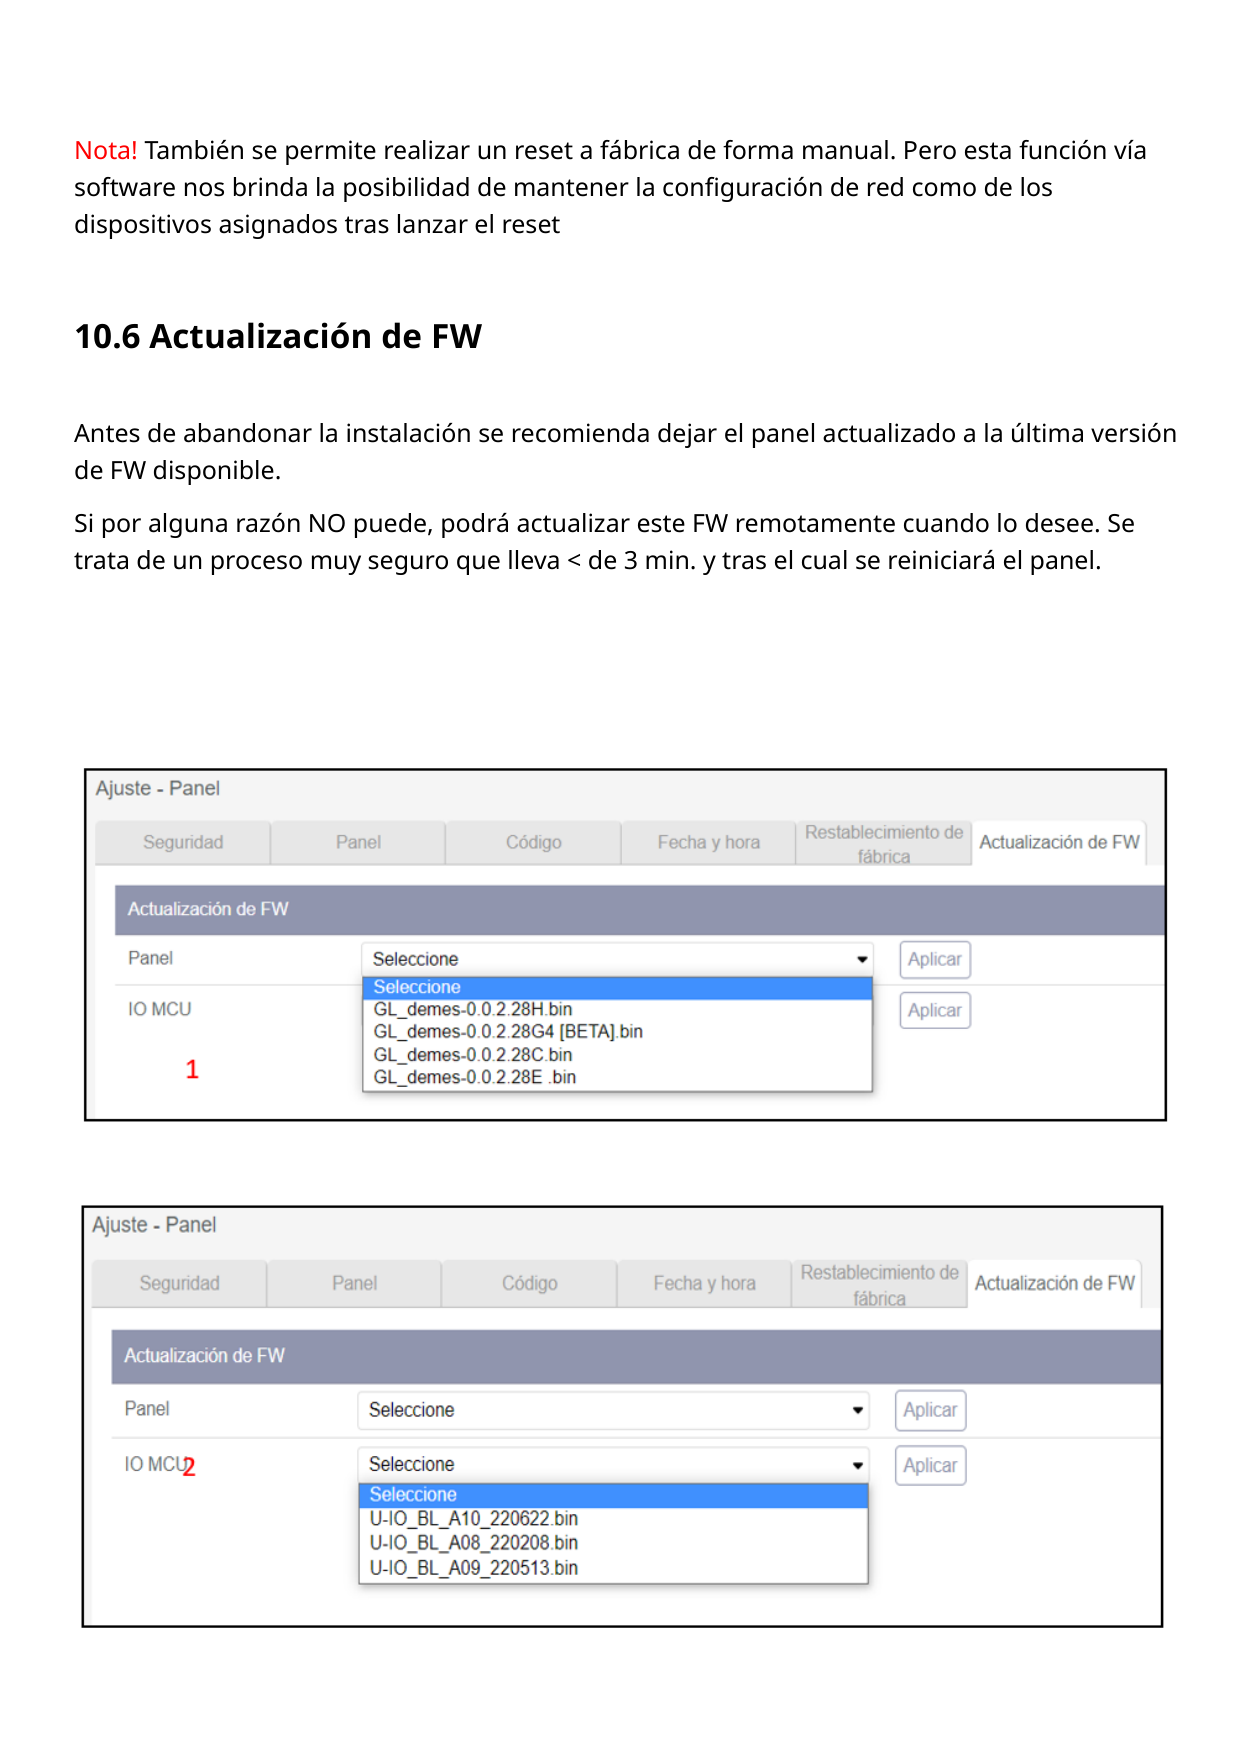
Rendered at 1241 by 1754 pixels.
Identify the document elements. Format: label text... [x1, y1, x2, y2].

subtitle 10.6 Actualización de FW [74, 313, 1181, 359]
text Si por alguna razón NO puede, podrá actualizar este FW remotamente cuando lo desee. Se trata de un proceso muy seguro que lleva < de 3 min. y tras el cual se reiniciará el panel. [74, 506, 1181, 577]
picture [73, 756, 1182, 1644]
text Nota! También se permite realizar un reset a fábrica de forma manual. Pero esta función vía software nos brinda la posibilidad de mantener la configuración de red como de los dispositivos asignados tras lanzar el reset [74, 133, 1181, 241]
text Antes de abandonar la instalación se recomienda dejar el panel actualizado a la última versión de FW disponible. [74, 416, 1181, 487]
